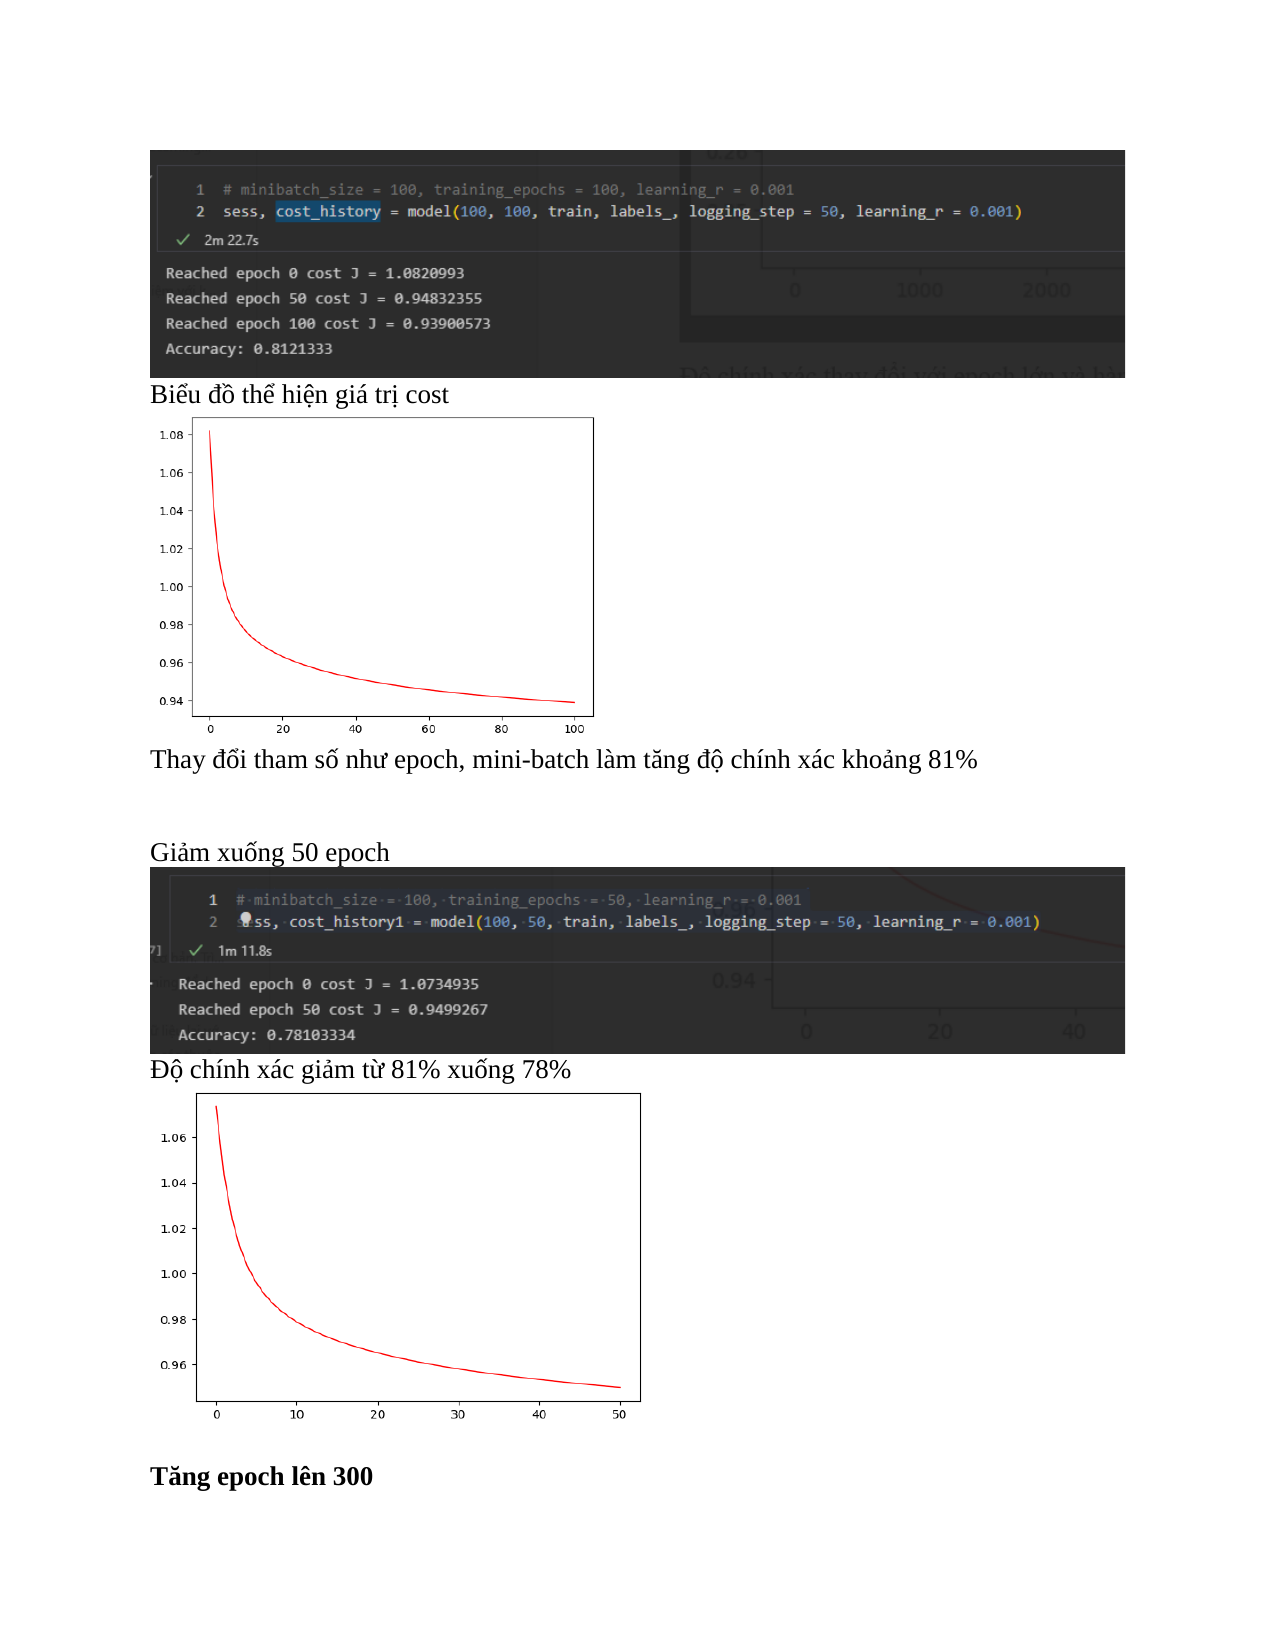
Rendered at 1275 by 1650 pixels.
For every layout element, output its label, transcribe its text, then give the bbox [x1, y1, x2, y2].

picture [150, 1084, 648, 1429]
text Tăng epoch lên 300 [150, 1460, 1125, 1491]
picture [150, 150, 1125, 378]
picture [150, 867, 1125, 1054]
text Thay đổi tham số như epoch, mini-batch làm tăng độ chính xác khoảng 81% [150, 743, 1125, 774]
text Giảm xuống 50 epoch [150, 836, 1125, 867]
picture [150, 409, 599, 743]
text Độ chính xác giảm từ 81% xuống 78% [150, 1054, 1125, 1084]
